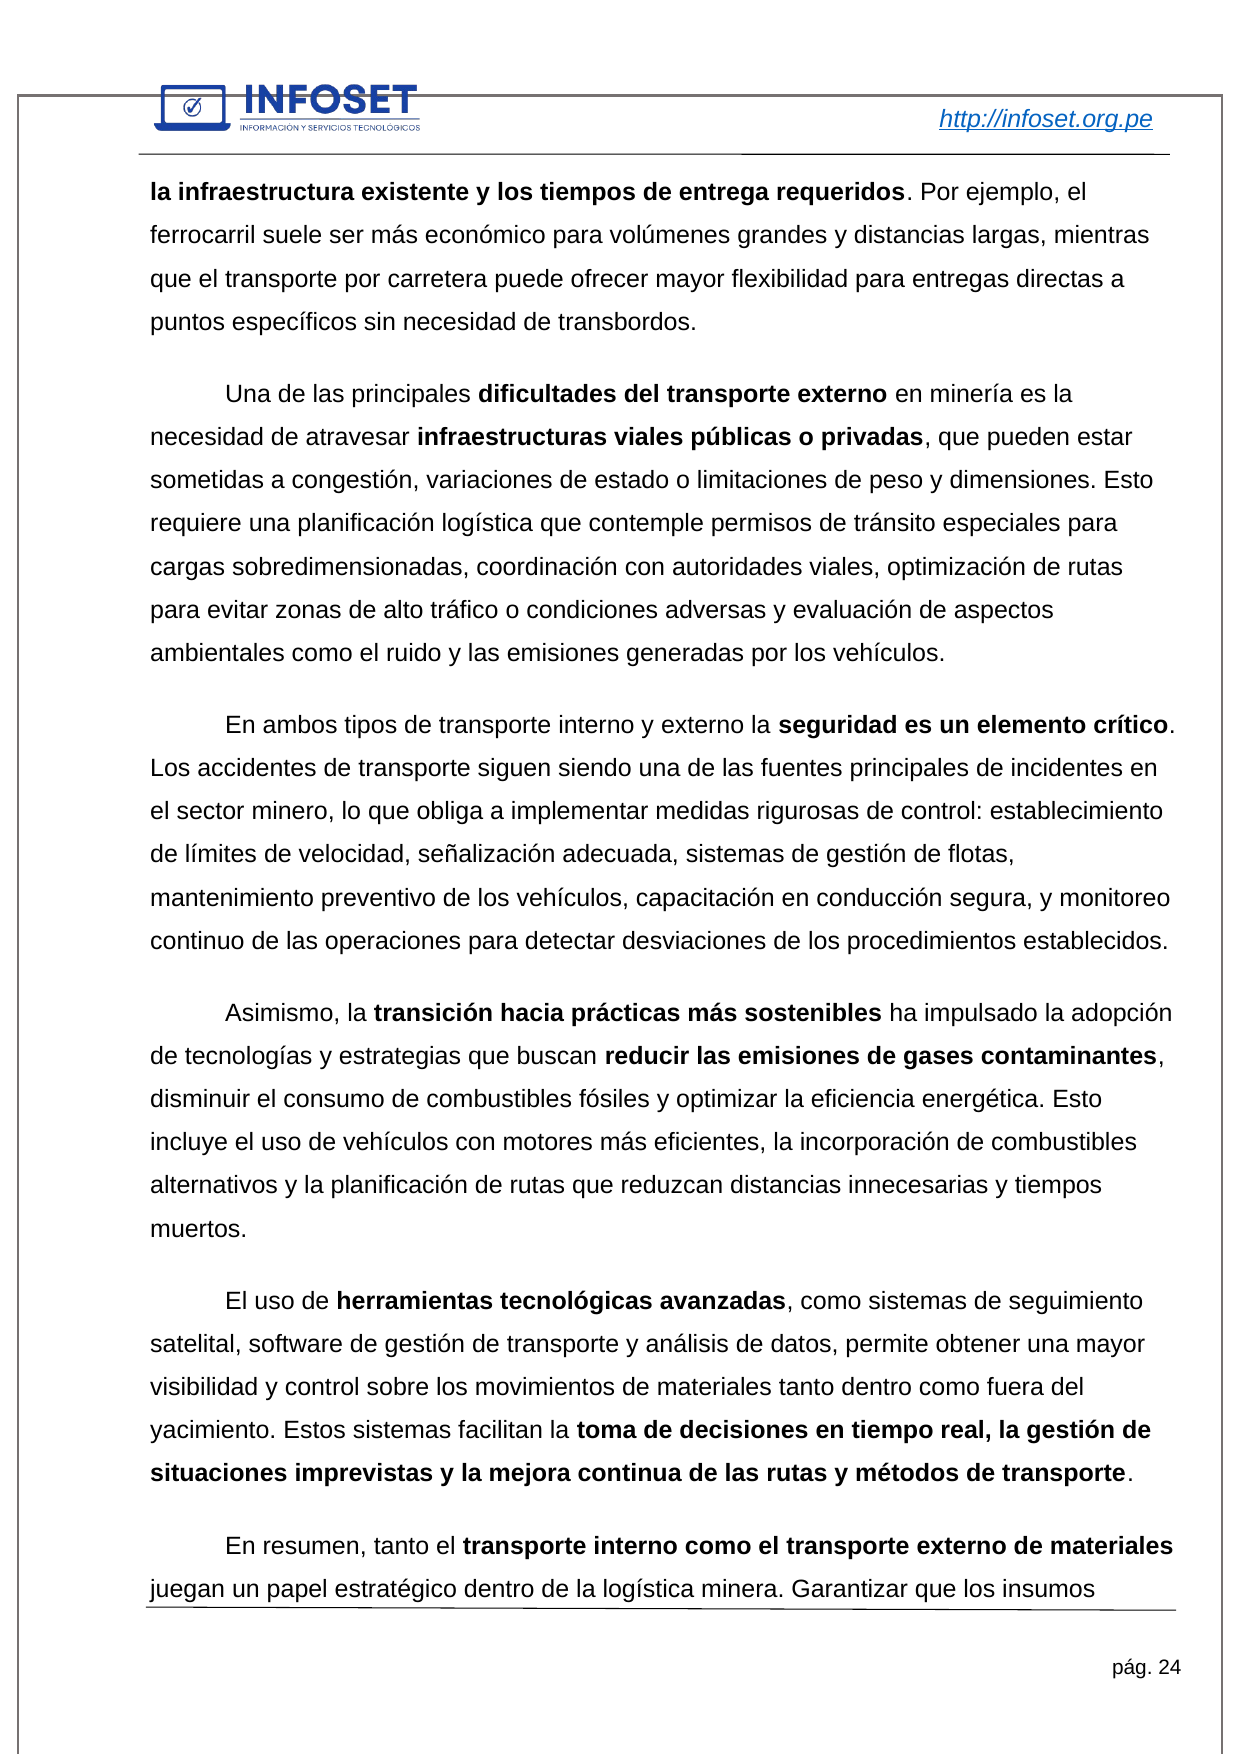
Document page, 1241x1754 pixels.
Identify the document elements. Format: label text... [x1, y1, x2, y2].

text Asimismo, la transición hacia prácticas más sostenibles ha impulsado la adopción de tecnologías y estrategias que buscan reducir las emisiones de gases contaminantes, disminuir el consumo de combustibles fósiles y optimizar la eficiencia energética. Esto incluye el uso de vehículos con motores más eficientes, la incorporación de combustibles alternativos y la planificación de rutas que reduzcan distancias innecesarias y tiempos muertos. [150, 998, 1181, 1242]
picture [150, 81, 423, 134]
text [150, 177, 1181, 335]
text Una de las principales dificultades del transporte externo en minería es la necesidad de atravesar infraestructuras viales públicas o privadas, que pueden estar sometidas a congestión, variaciones de estado o limitaciones de peso y dimensiones. Esto requiere una planificación logística que contemple permisos de tránsito especiales para cargas sobredimensionadas, coordinación con autoridades viales, optimización de rutas para evitar zonas de alto tráfico o condiciones adversas y evaluación de aspectos ambientales como el ruido y las emisiones generadas por los vehículos. [150, 379, 1181, 666]
text En ambos tipos de transporte interno y externo la seguridad es un elemento crítico. Los accidentes de transporte siguen siendo una de las fuentes principales de incidentes en el sector minero, lo que obliga a implementar medidas rigurosas de control: establecimiento de límites de velocidad, señalización adecuada, sistemas de gestión de flotas, mantenimiento preventivo de los vehículos, capacitación en conducción segura, y monitoreo continuo de las operaciones para detectar desviaciones de los procedimientos establecidos. [150, 710, 1181, 954]
text El uso de herramientas tecnológicas avanzadas, como sistemas de seguimiento satelital, software de gestión de transporte y análisis de datos, permite obtener una mayor visibilidad y control sobre los movimientos de materiales tanto dentro como fuera del yacimiento. Estos sistemas facilitan la toma de decisiones en tiempo real, la gestión de situaciones imprevistas y la mejora continua de las rutas y métodos de transporte. [150, 1286, 1181, 1487]
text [150, 1531, 1181, 1602]
